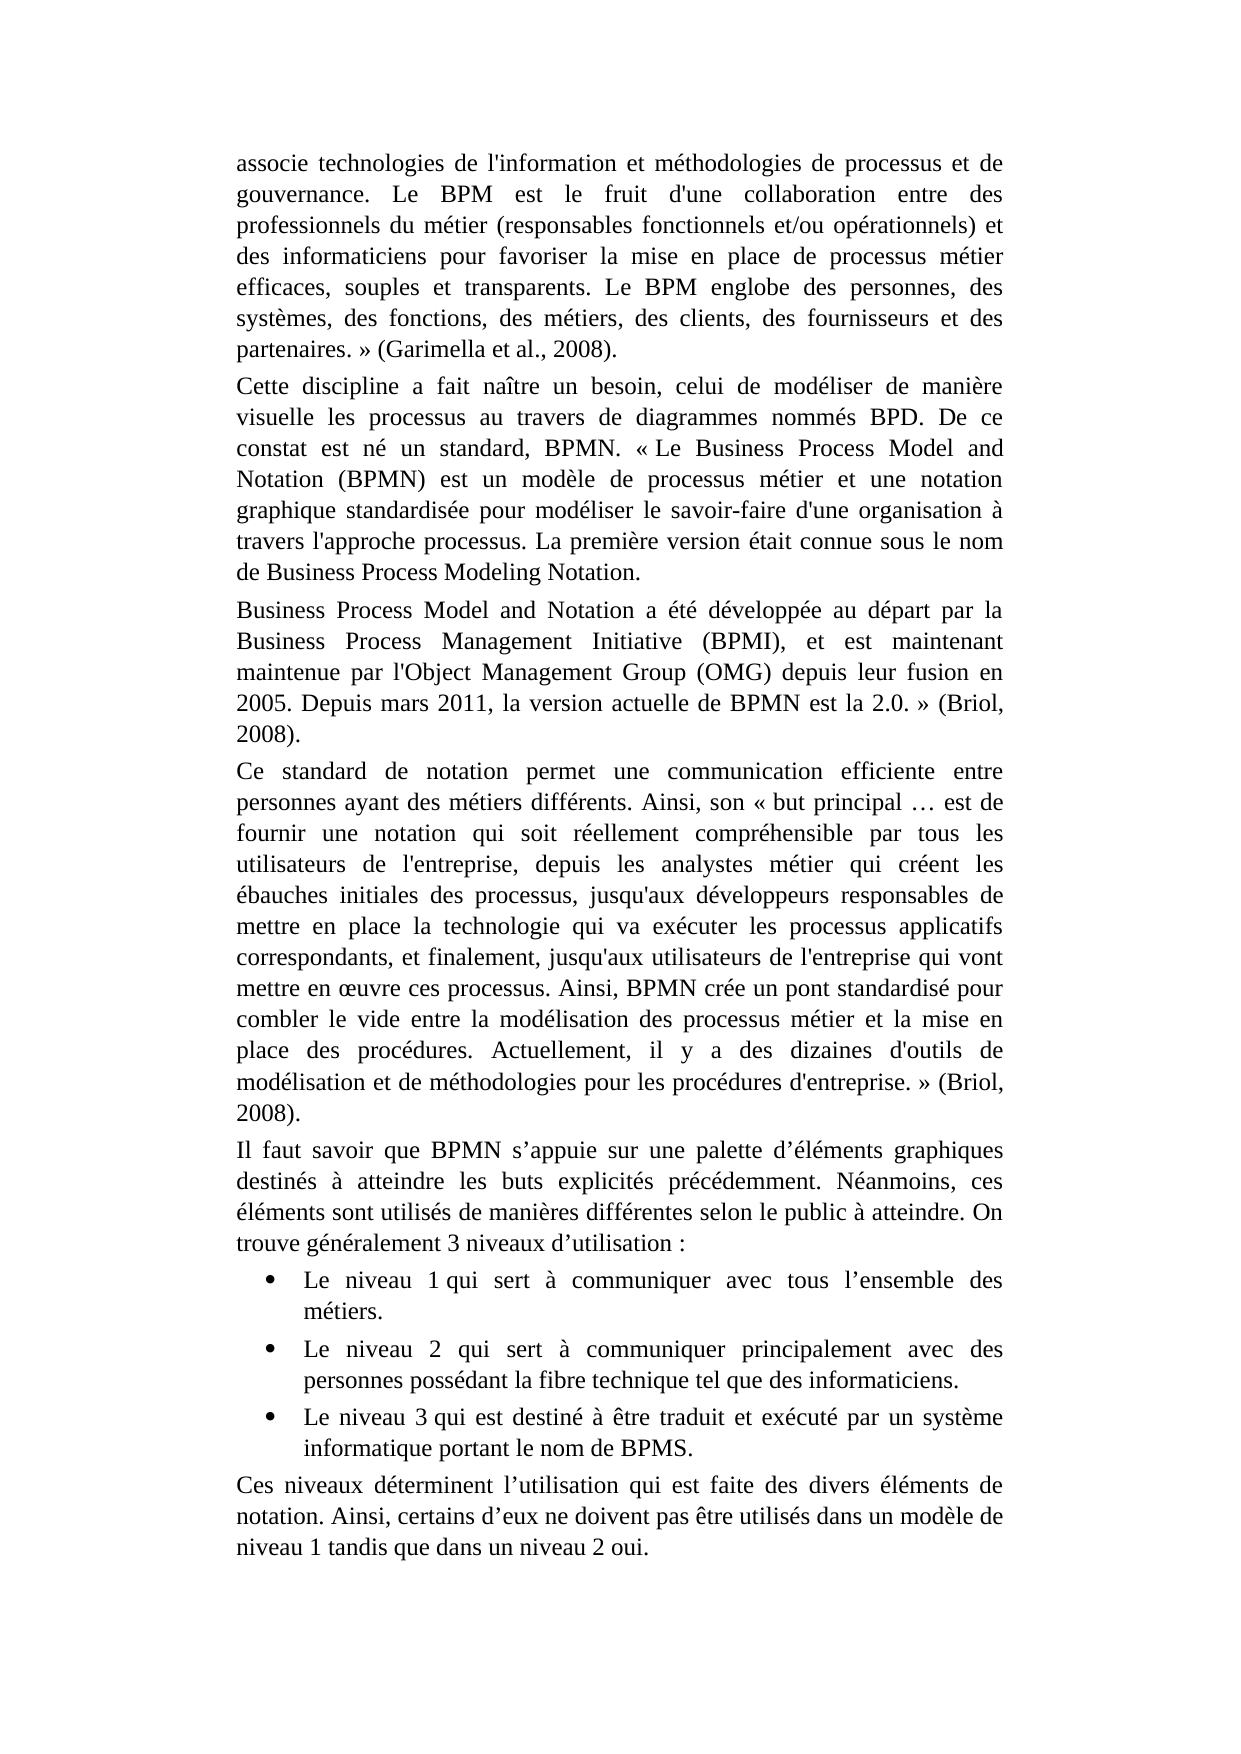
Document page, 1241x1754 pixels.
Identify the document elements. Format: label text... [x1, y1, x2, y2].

text Ces niveaux déterminent l’utilisation qui est faite des divers éléments de notation. Ainsi, certains d’eux ne doivent pas être utilisés dans un modèle de niveau 1 tandis que dans un niveau 2 oui. [236, 1470, 1004, 1561]
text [236, 148, 1004, 363]
text Ce standard de notation permet une communication efficiente entre personnes ayant des métiers différents. Ainsi, son « but principal … est de fournir une notation qui soit réellement compréhensible par tous les utilisateurs de l'entreprise, depuis les analystes métier qui créent les ébauches initiales des processus, jusqu'aux développeurs responsables de mettre en place la technologie qui va exécuter les processus applicatifs correspondants, et finalement, jusqu'aux utilisateurs de l'entreprise qui vont mettre en œuvre ces processus. Ainsi, BPMN crée un pont standardisé pour combler le vide entre la modélisation des processus métier et la mise en place des procédures. Actuellement, il y a des dizaines d'outils de modélisation et de méthodologies pour les procédures d'entreprise. » (Briol, 2008). [236, 756, 1004, 1126]
list Le niveau 3 qui est destiné à être traduit et exécuté par un système informatique portant le nom de BPMS. [266, 1402, 1004, 1462]
list Le niveau 1 qui sert à communiquer avec tous l’ensemble des métiers. [266, 1265, 1004, 1325]
text Business Process Model and Notation a été développée au départ par la Business Process Management Initiative (BPMI), et est maintenant maintenue par l'Object Management Group (OMG) depuis leur fusion en 2005. Depuis mars 2011, la version actuelle de BPMN est la 2.0. » (Briol, 2008). [236, 595, 1004, 748]
list Le niveau 2 qui sert à communiquer principalement avec des personnes possédant la fibre technique tel que des informaticiens. [266, 1334, 1004, 1393]
text Cette discipline a fait naître un besoin, celui de modéliser de manière visuelle les processus au travers de diagrammes nommés BPD. De ce constat est né un standard, BPMN. « Le Business Process Model and Notation (BPMN) est un modèle de processus métier et une notation graphique standardisée pour modéliser le savoir-faire d'une organisation à travers l'approche processus. La première version était connue sous le nom de Business Process Modeling Notation. [236, 371, 1004, 586]
text Il faut savoir que BPMN s’appuie sur une palette d’éléments graphiques destinés à atteindre les buts explicités précédemment. Néanmoins, ces éléments sont utilisés de manières différentes selon le public à atteindre. On trouve généralement 3 niveaux d’utilisation : [236, 1135, 1004, 1257]
